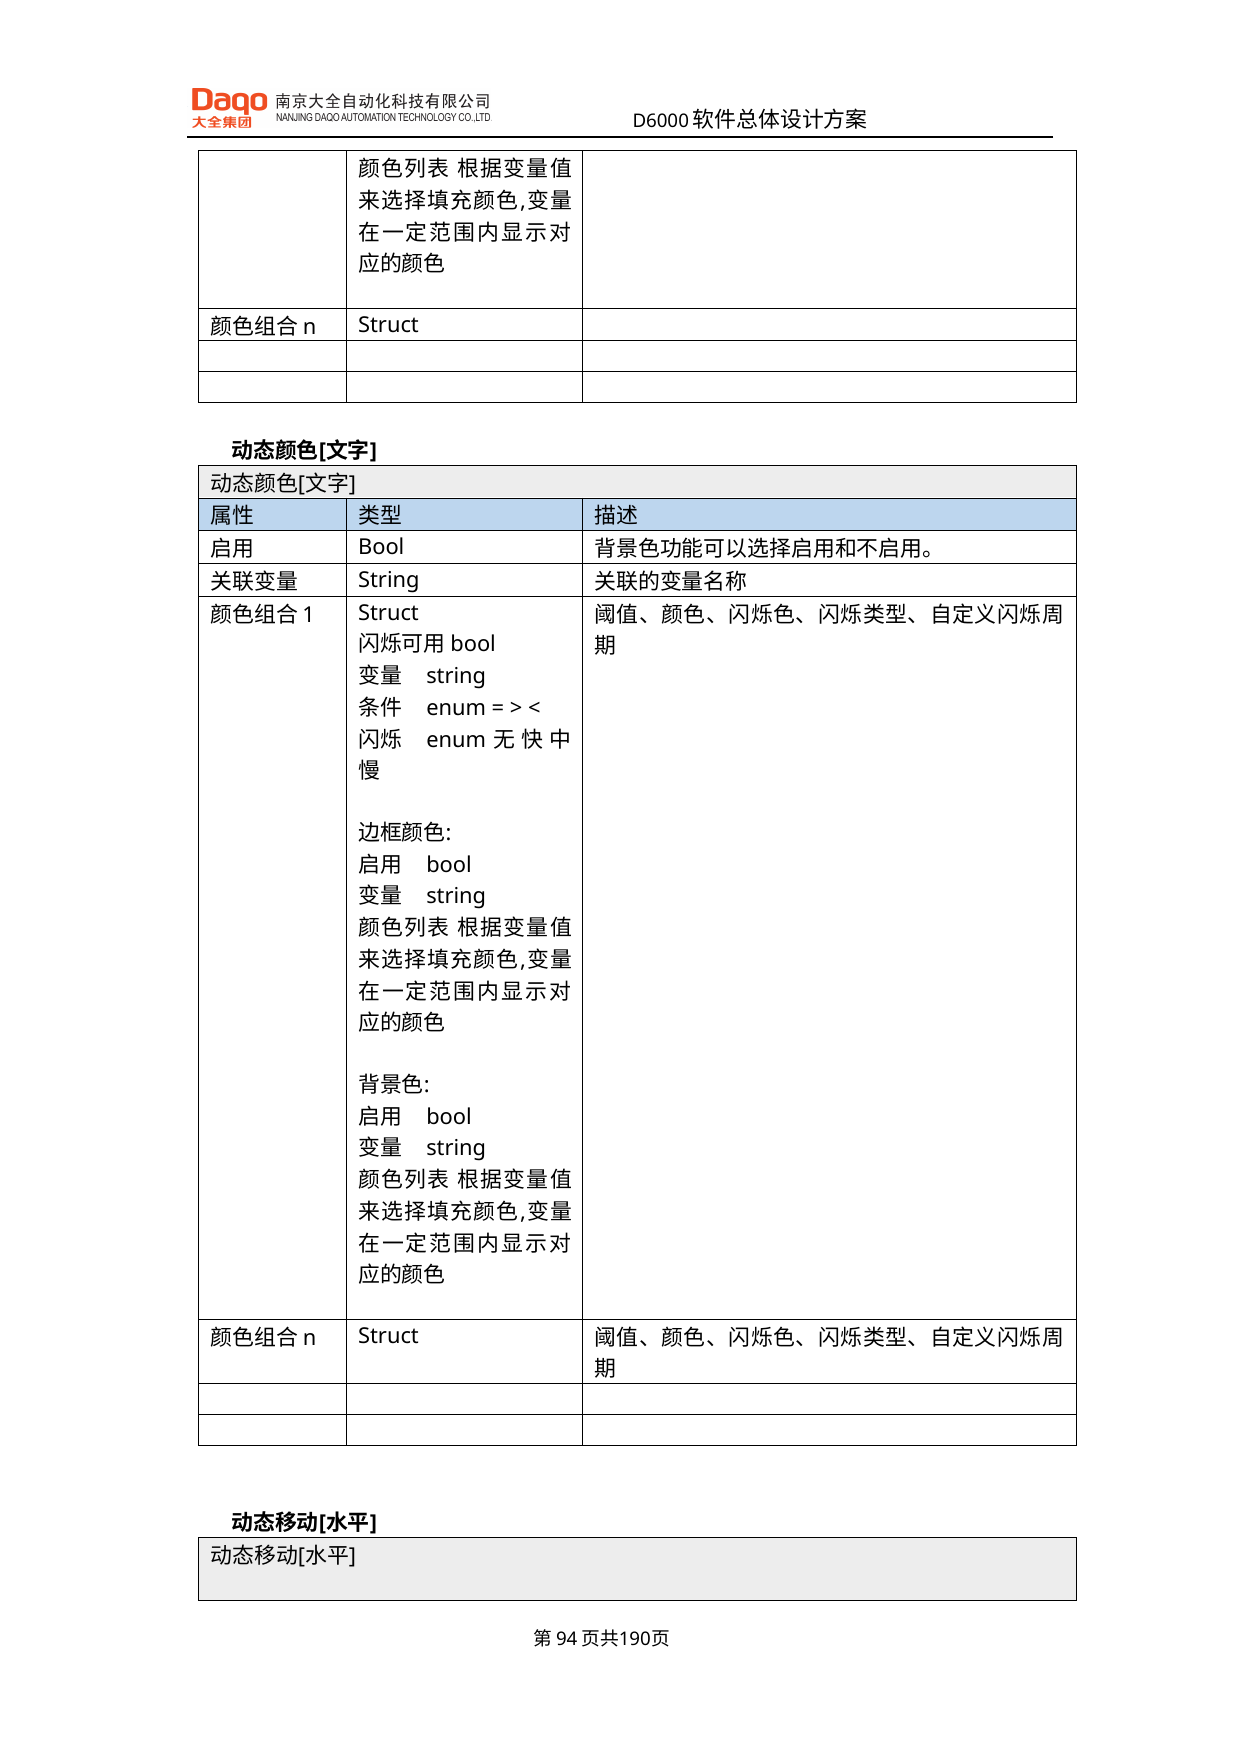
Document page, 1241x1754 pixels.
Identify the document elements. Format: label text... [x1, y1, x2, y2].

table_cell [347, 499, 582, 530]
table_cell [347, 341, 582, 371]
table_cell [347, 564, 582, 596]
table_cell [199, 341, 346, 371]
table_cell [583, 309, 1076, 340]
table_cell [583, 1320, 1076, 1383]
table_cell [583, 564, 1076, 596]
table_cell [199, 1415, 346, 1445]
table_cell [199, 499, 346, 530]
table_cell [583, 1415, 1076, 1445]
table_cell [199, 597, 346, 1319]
picture [187, 88, 492, 128]
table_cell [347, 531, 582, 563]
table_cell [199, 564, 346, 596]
text 动态颜色[文字] [187, 433, 1053, 465]
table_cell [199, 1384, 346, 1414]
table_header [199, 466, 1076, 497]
text 动态移动[水平] [187, 1505, 1053, 1537]
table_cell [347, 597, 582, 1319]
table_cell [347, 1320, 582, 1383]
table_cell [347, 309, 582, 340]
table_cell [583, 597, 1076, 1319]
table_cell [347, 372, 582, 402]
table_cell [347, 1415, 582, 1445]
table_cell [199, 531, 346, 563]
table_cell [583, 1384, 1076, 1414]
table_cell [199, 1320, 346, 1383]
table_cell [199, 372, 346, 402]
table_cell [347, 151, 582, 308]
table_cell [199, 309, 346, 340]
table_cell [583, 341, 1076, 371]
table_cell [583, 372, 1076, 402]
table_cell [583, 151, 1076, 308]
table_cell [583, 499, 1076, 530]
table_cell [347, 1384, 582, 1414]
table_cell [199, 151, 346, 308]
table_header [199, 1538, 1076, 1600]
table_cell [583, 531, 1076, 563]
